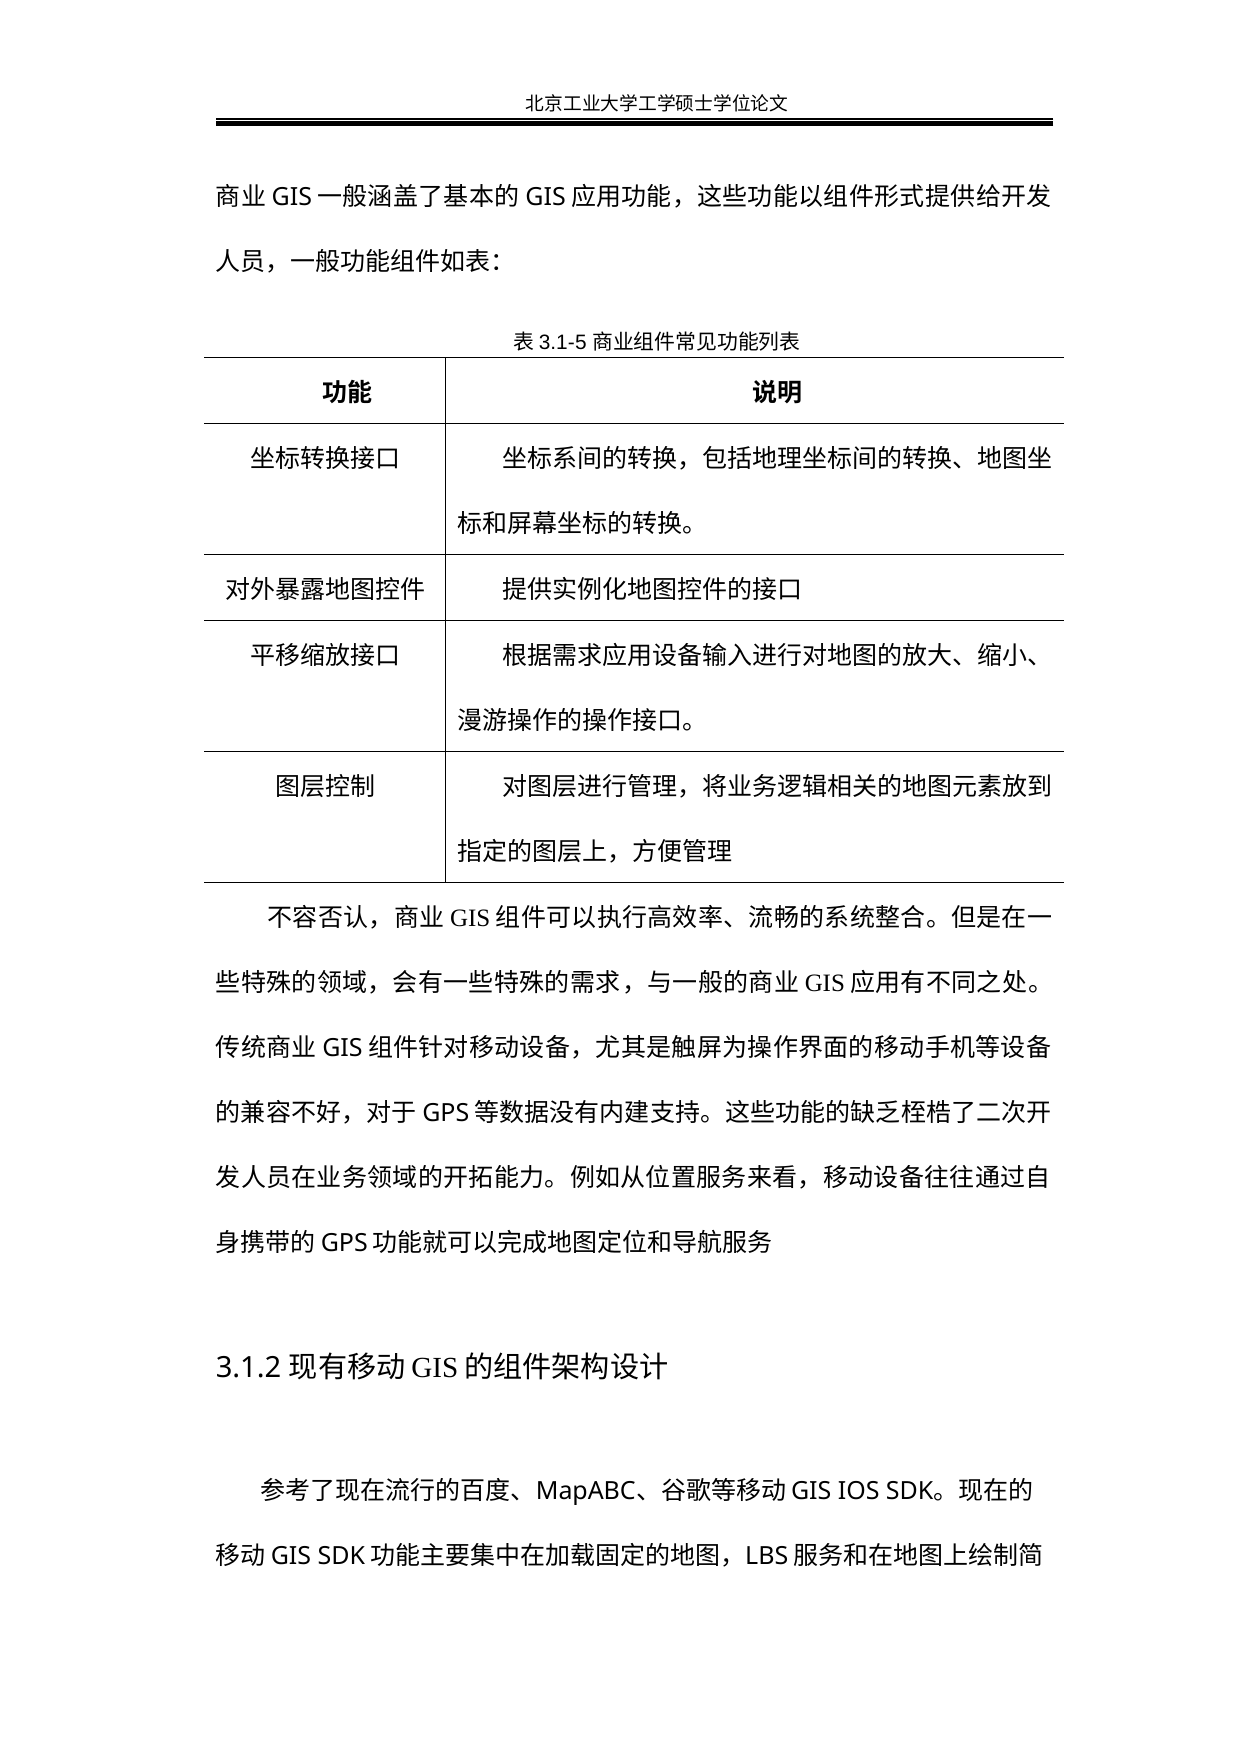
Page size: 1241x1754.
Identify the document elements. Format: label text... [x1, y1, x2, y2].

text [216, 162, 1053, 292]
table_cell 平移缩放接口 [204, 621, 445, 751]
table_cell 图层控制 [204, 752, 445, 882]
table_cell 提供实例化地图控件的接口 [446, 555, 1064, 620]
table_header 说明 [446, 358, 1064, 423]
table_cell 根据需求应用设备输入进行对地图的放大、缩小、漫游操作的操作接口。 [446, 621, 1064, 751]
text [216, 1456, 1053, 1586]
table_cell 坐标转换接口 [204, 424, 445, 554]
text 不容否认，商业GIS组件可以执行高效率、流畅的系统整合。但是在一些特殊的领域，会有一些特殊的需求，与一般的商业GIS应用有不同之处。 传统商业GIS组件针对移动设备，尤其是触屏为操作界面的移动手机等设备的兼容不好，对于GPS等数据没有内建支持。这些功能的缺乏桎梏了二次开发人员在业务领域的开拓能力。例如从位置服务来看，移动设备往往通过自身携带的GPS功能就可以完成地图定位和导航服务 [216, 883, 1053, 1273]
table_header 功能 [204, 358, 445, 423]
table_cell 对图层进行管理，将业务逻辑相关的地图元素放到指定的图层上，方便管理 [446, 752, 1064, 882]
subtitle 现有移动GIS的组件架构设计 [216, 1333, 1053, 1398]
table_cell 对外暴露地图控件 [204, 555, 445, 620]
table_cell 坐标系间的转换，包括地理坐标间的转换、地图坐标和屏幕坐标的转换。 [446, 424, 1064, 554]
